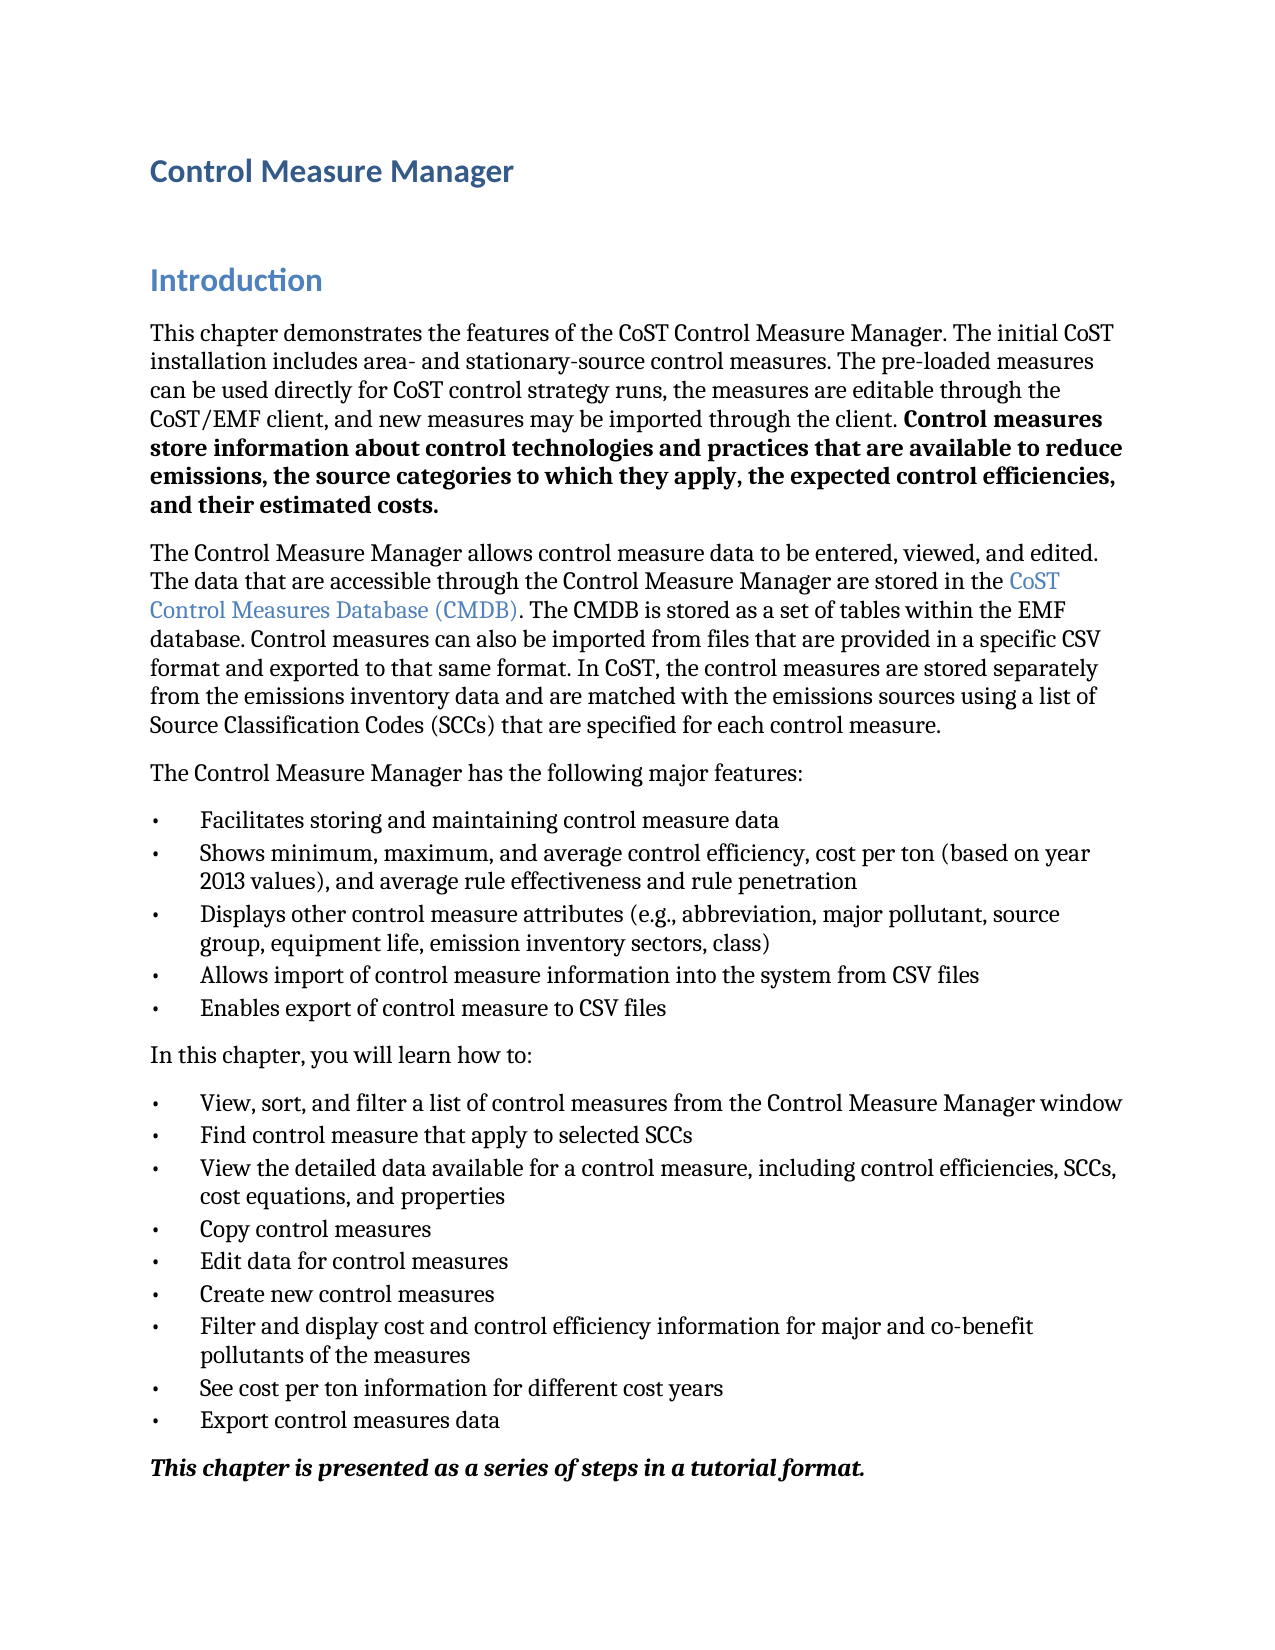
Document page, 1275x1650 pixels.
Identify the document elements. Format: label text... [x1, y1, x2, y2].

list View, sort, and filter a list of control measures from the Control Measure Manager window [150, 1088, 1125, 1117]
text The Control Measure Manager allows control measure data to be entered, viewed, and edited. The data that are accessible through the Control Measure Manager are stored in the CoST Control Measures Database (CMDB). The CMDB is stored as a set of tables within the EMF database. Control measures can also be imported from files that are provided in a specific CSV format and exported to that same format. In CoST, the control measures are stored separately from the emissions inventory data and are matched with the emissions sources using a list of Source Classification Codes (SCCs) that are specified for each control measure. [150, 538, 1125, 740]
list Copy control measures [150, 1215, 1125, 1243]
subtitle Introduction [150, 259, 1125, 300]
list Create new control measures [150, 1280, 1125, 1308]
list View the detailed data available for a control measure, including control efficiencies, SCCs, cost equations, and properties [150, 1153, 1125, 1211]
list Export control measures data [150, 1406, 1125, 1435]
text This chapter demonstrates the features of the CoST Control Measure Manager. The initial CoST installation includes area- and stationary-source control measures. The pre-loaded measures can be used directly for CoST control strategy runs, the measures are editable through the CoST/EMF client, and new measures may be imported through the client. Control measures store information about control technologies and practices that are available to reduce emissions, the source categories to which they apply, the expected control efficiencies, and their estimated costs. [150, 318, 1125, 520]
list Enables export of control measure to CSV files [150, 993, 1125, 1022]
text In this chapter, you will learn how to: [150, 1041, 1125, 1070]
list Displays other control measure attributes (e.g., abbreviation, major pollutant, source group, equipment life, emission inventory sectors, class) [150, 900, 1125, 957]
list Facilitates storing and maintaining control measure data [150, 806, 1125, 835]
list Edit data for control measures [150, 1247, 1125, 1276]
text This chapter is presented as a series of steps in a tutorial format. [150, 1453, 1125, 1482]
subtitle Control Measure Manager [150, 150, 1125, 191]
list Shows minimum, maximum, and average control efficiency, cost per ton (based on year 2013 values), and average rule effectiveness and rule penetration [150, 838, 1125, 896]
list Find control measure that apply to selected SCCs [150, 1121, 1125, 1150]
text The Control Measure Manager has the following major features: [150, 758, 1125, 787]
list See cost per ton information for different cost years [150, 1373, 1125, 1402]
list Allows import of control measure information into the system from CSV files [150, 961, 1125, 990]
list Filter and display cost and control efficiency information for major and co-benefit pollutants of the measures [150, 1312, 1125, 1370]
